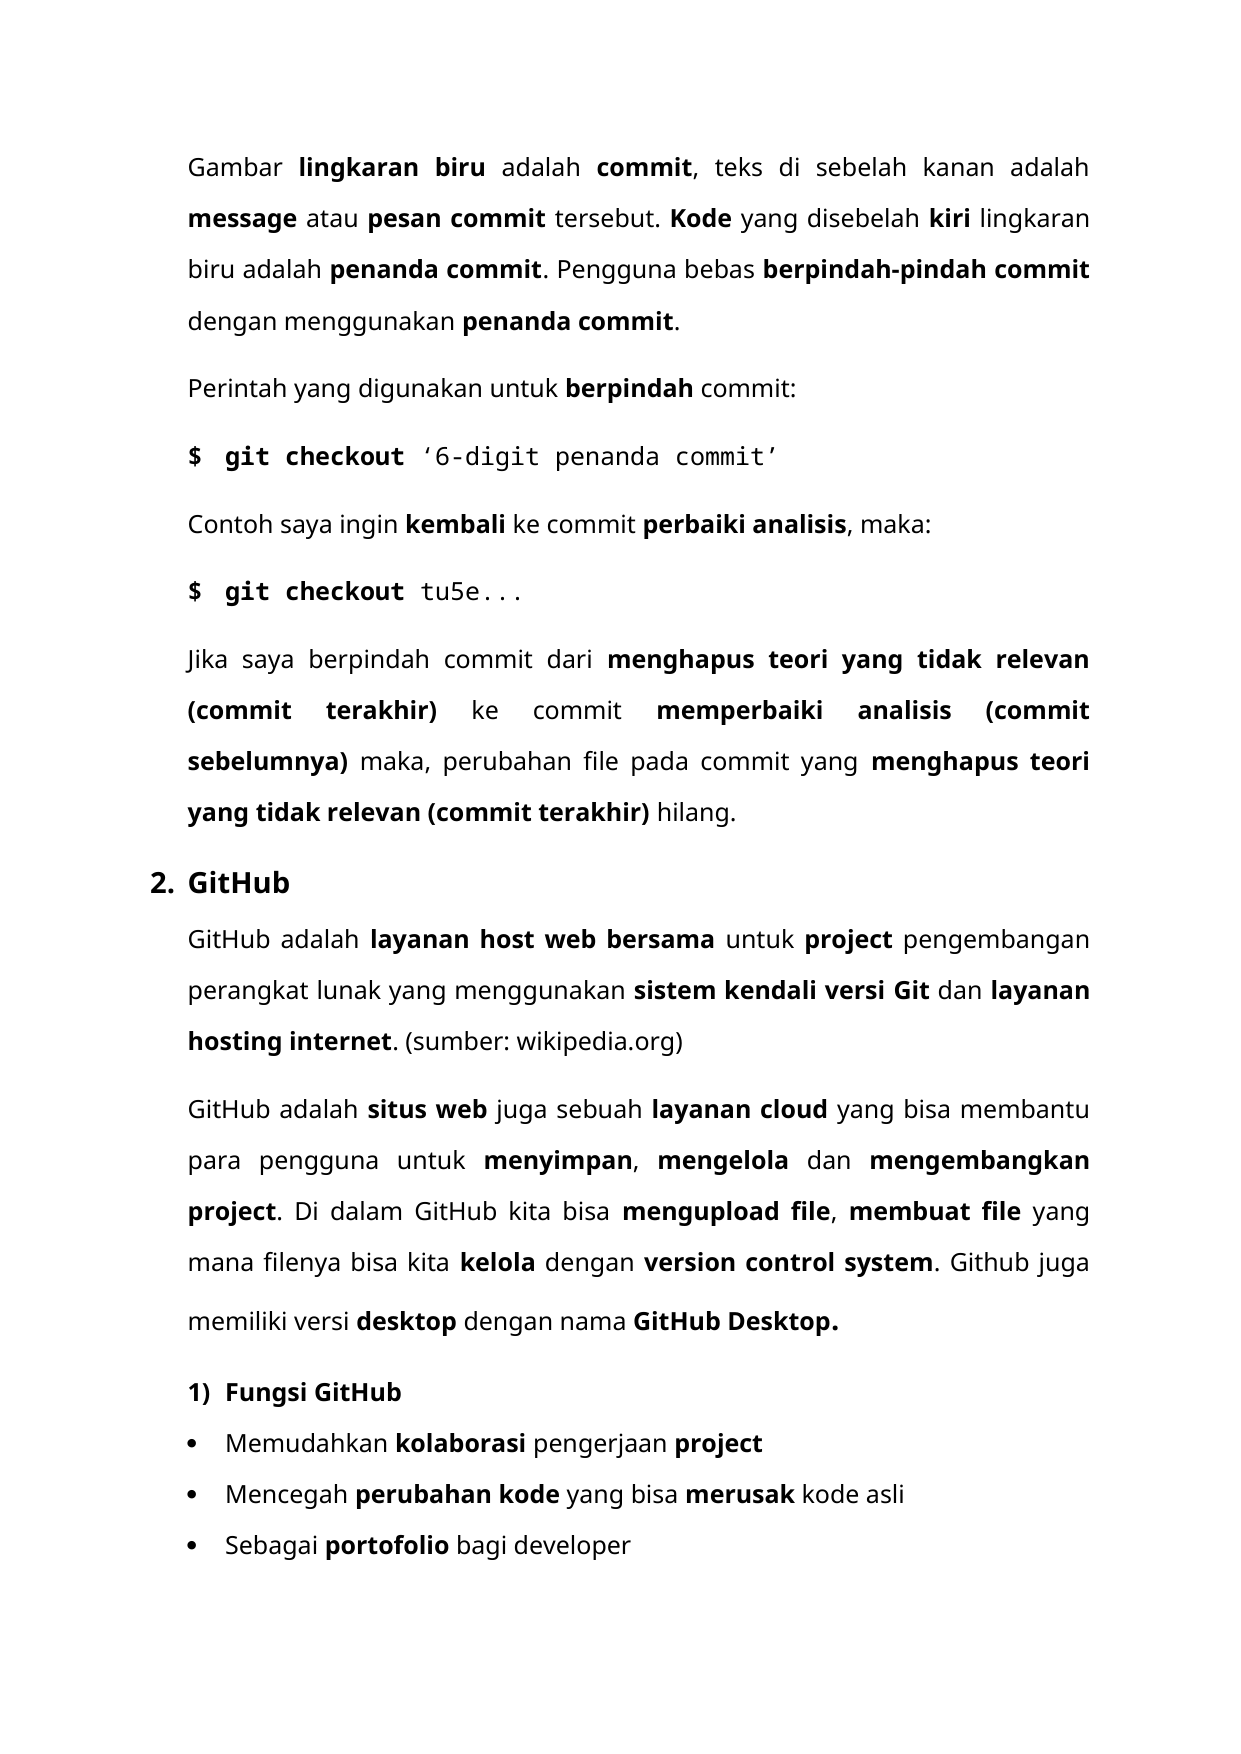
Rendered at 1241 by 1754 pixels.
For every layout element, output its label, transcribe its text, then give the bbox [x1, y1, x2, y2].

text Contoh saya ingin kembali ke commit perbaiki analisis, maka: [187, 506, 1090, 540]
text GitHub adalah situs web juga sebuah layanan cloud yang bisa membantu para pengguna untuk menyimpan, mengelola dan mengembangkan project. Di dalam GitHub kita bisa mengupload file, membuat file yang mana filenya bisa kita kelola dengan version control system. Github juga memiliki versi desktop dengan nama GitHub Desktop. [187, 1092, 1090, 1338]
text Jika saya berpindah commit dari menghapus teori yang tidak relevan (commit terakhir) ke commit memperbaiki analisis (commit sebelumnya) maka, perubahan file pada commit yang menghapus teori yang tidak relevan (commit terakhir) hilang. [187, 642, 1090, 829]
text $ git checkout ‘6-digit penanda commit’ [150, 438, 1090, 473]
text Perintah yang digunakan untuk berpindah commit: [187, 371, 1090, 405]
text GitHub adalah layanan host web bersama untuk project pengembangan perangkat lunak yang menggunakan sistem kendali versi Git dan layanan hosting internet. (sumber: wikipedia.org) [187, 922, 1090, 1058]
list Sebagai portofolio bagi developer [187, 1528, 1090, 1562]
list Memudahkan kolaborasi pengerjaan project [187, 1426, 1090, 1460]
list Mencegah perubahan kode yang bisa merusak kode asli [187, 1477, 1090, 1511]
subtitle Fungsi GitHub [187, 1375, 1090, 1409]
text $ git checkout tu5e... [150, 574, 1090, 608]
text Gambar lingkaran biru adalah commit, teks di sebelah kanan adalah message atau pesan commit tersebut. Kode yang disebelah kiri lingkaran biru adalah penanda commit. Pengguna bebas berpindah-pindah commit dengan menggunakan penanda commit. [187, 150, 1090, 337]
subtitle GitHub [150, 862, 1090, 902]
